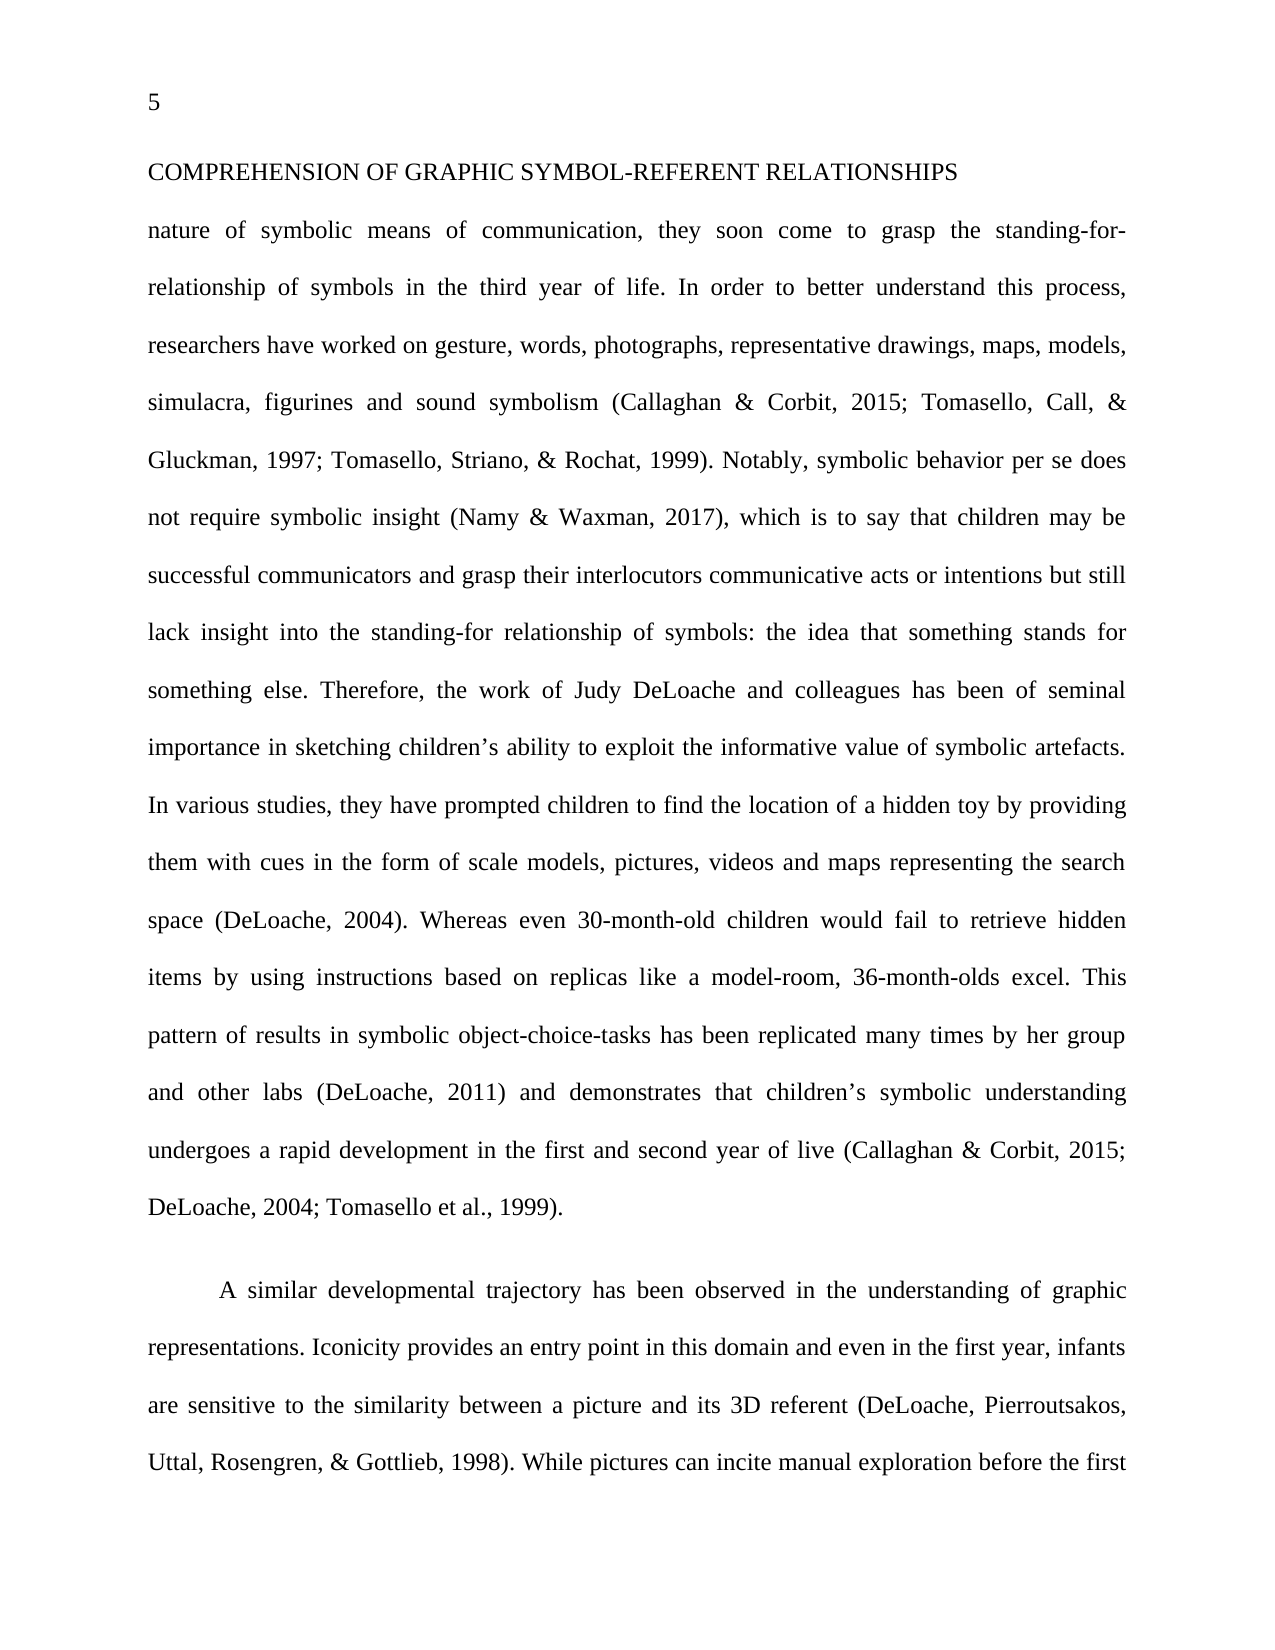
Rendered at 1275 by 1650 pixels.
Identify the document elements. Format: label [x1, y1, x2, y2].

text [148, 1275, 1127, 1476]
text [148, 215, 1127, 1221]
